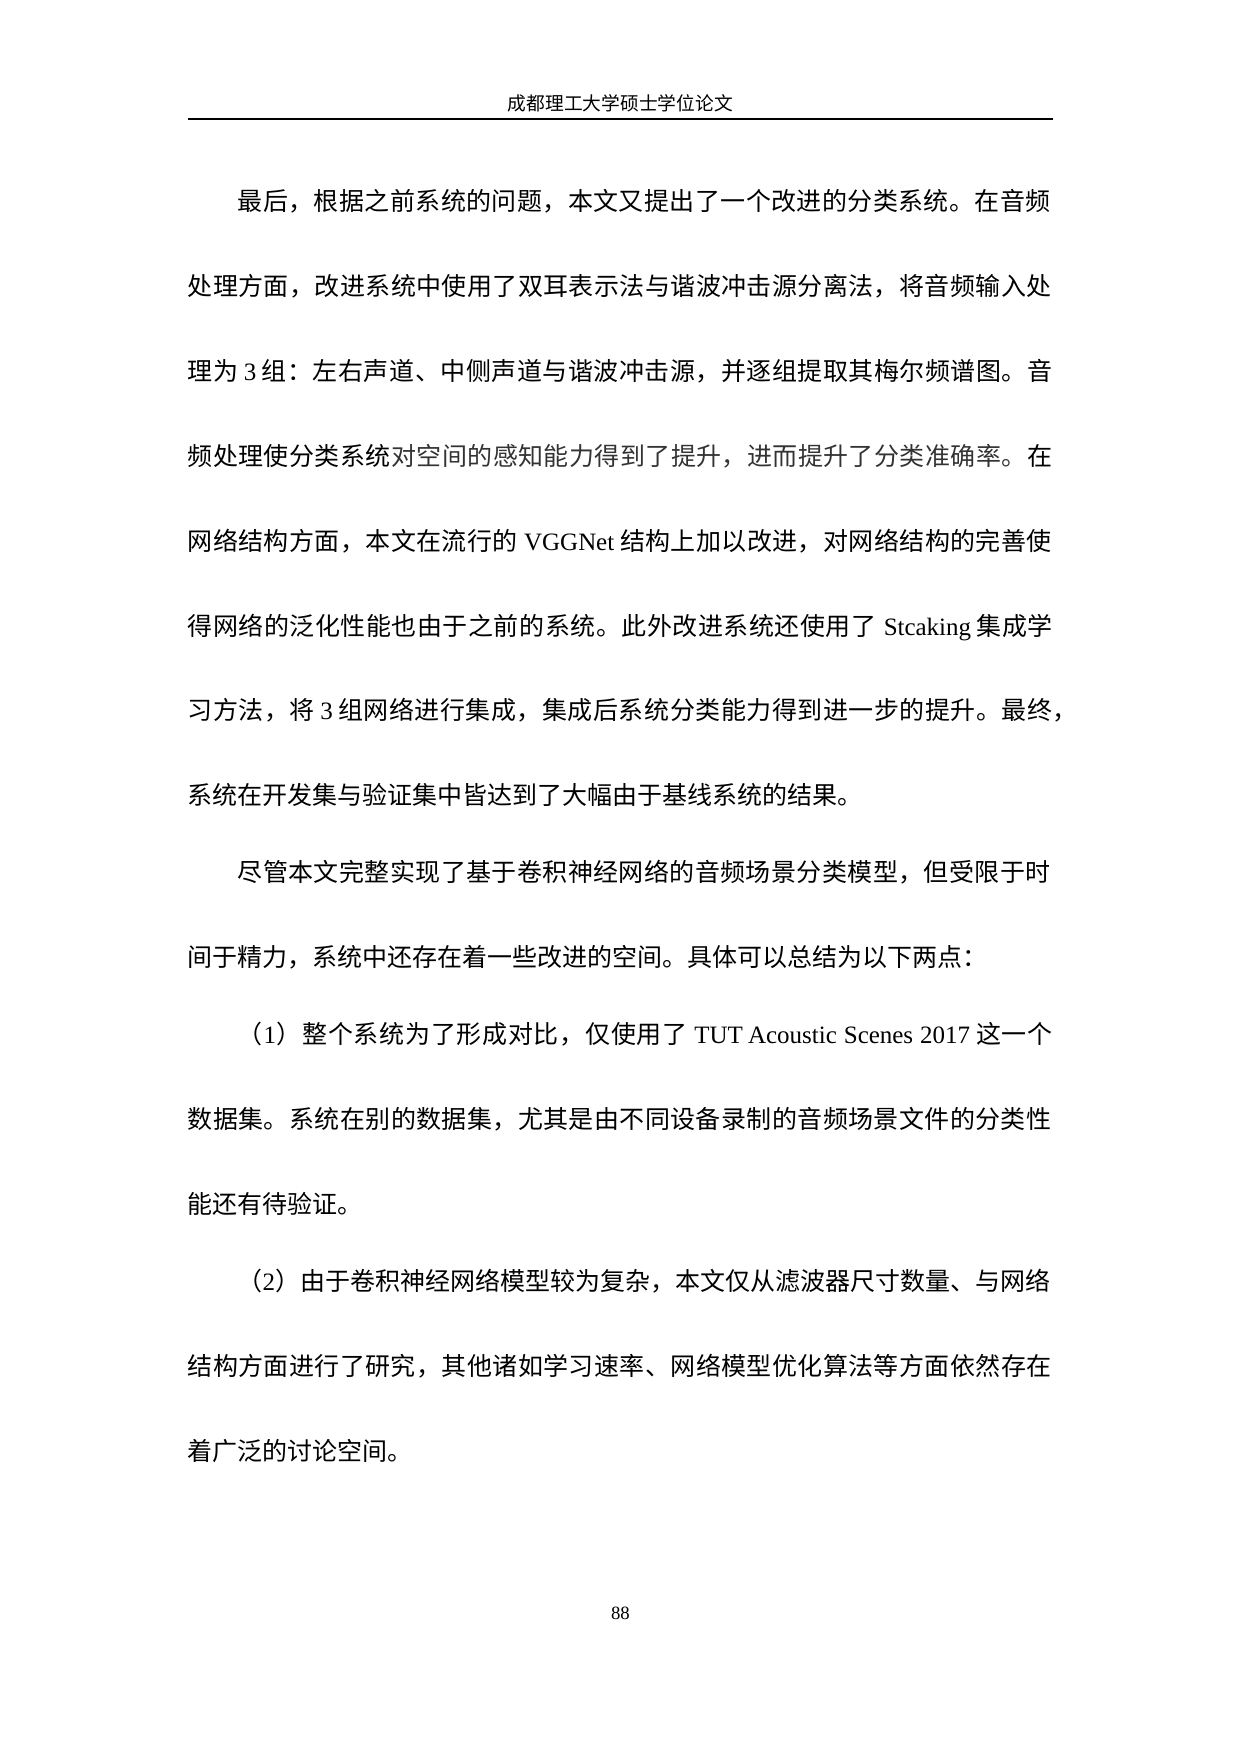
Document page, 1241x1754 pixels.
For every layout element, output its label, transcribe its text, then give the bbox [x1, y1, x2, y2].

text 最后，根据之前系统的问题，本文又提出了一个改进的分类系统。在音频处理方面，改进系统中使用了双耳表示法与谐波冲击源分离法，将音频输入处理为3组：左右声道、中侧声道与谐波冲击源，并逐组提取其梅尔频谱图。音频处理使分类系统对空间的感知能力得到了提升，进而提升了分类准确率。在网络结构方面，本文在流行的VGGNet结构上加以改进，对网络结构的完善使得网络的泛化性能也由于之前的系统。此外改进系统还使用了Stcaking集成学习方法，将3组网络进行集成，集成后系统分类能力得到进一步的提升。最终，系统在开发集与验证集中皆达到了大幅由于基线系统的结果。 [187, 166, 1053, 828]
text 尽管本文完整实现了基于卷积神经网络的音频场景分类模型，但受限于时间于精力，系统中还存在着一些改进的空间。具体可以总结为以下两点： [187, 837, 1053, 990]
text （2）由于卷积神经网络模型较为复杂，本文仅从滤波器尺寸数量、与网络结构方面进行了研究，其他诸如学习速率、网络模型优化算法等方面依然存在着广泛的讨论空间。 [187, 1246, 1053, 1483]
text （1）整个系统为了形成对比，仅使用了TUT Acoustic Scenes 2017这一个数据集。系统在别的数据集，尤其是由不同设备录制的音频场景文件的分类性能还有待验证。 [187, 999, 1053, 1236]
